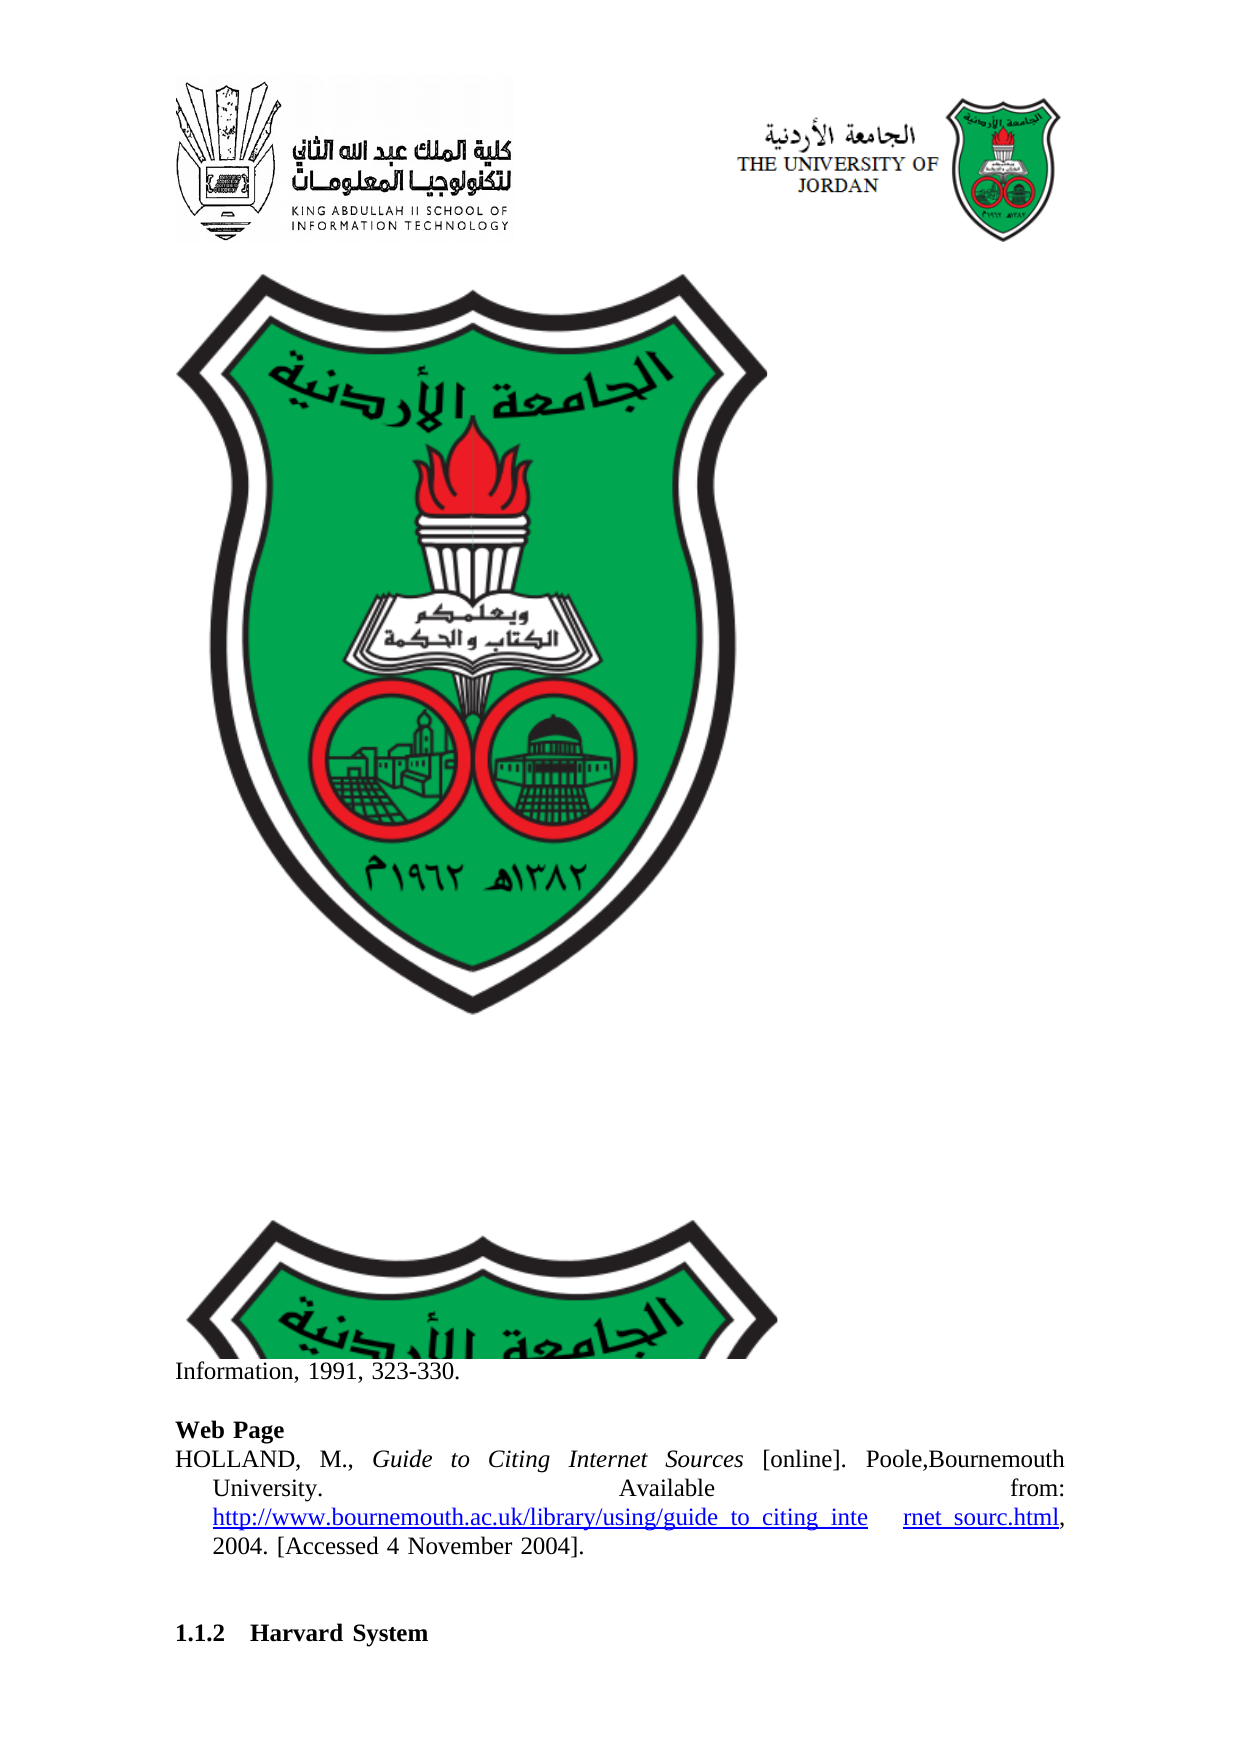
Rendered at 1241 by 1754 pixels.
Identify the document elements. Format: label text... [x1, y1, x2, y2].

text SILVER, K., Electronic mail: the new way to communicate. In: D.I. RAITT,ed. 9th International Information Meeting, 3-5 December 1990 London. Oxford: Learned Information, 1991, 323-330. [175, 1358, 1062, 1385]
picture [175, 75, 515, 243]
text HOLLAND, M., Guide to Citing Internet Sources [online]. Poole,Bournemouth University. Available from: http://www.bournemouth.ac.uk/library/using/guide_to_citing_inte rnet_sourc.html, 2004. [Accessed 4 November 2004]. [175, 1444, 1065, 1560]
list Harvard System [175, 1618, 1065, 1647]
picture [175, 271, 768, 1021]
picture [185, 1217, 778, 1359]
picture [726, 94, 1064, 243]
text Web Page [175, 1415, 1065, 1443]
